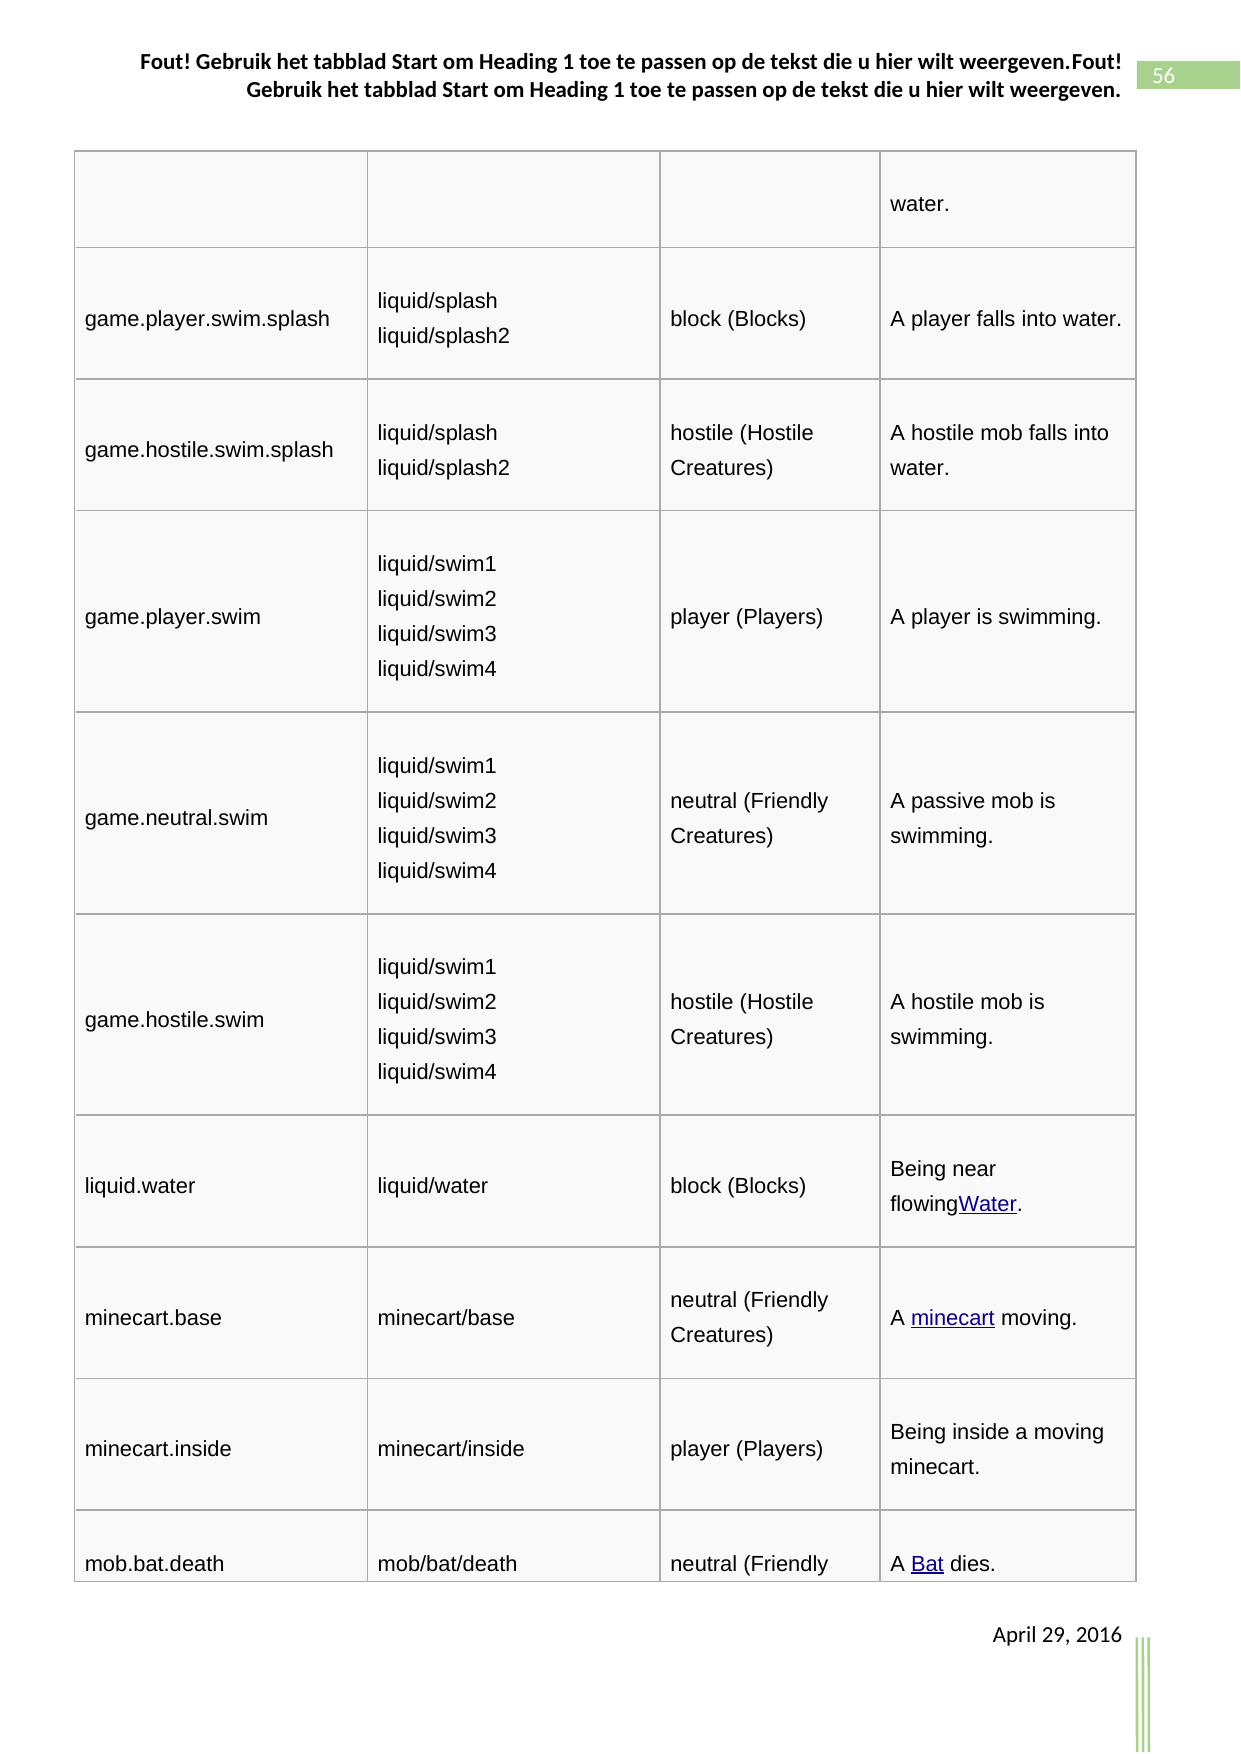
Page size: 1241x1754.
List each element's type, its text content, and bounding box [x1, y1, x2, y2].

table_cell liquid/swim1 liquid/swim2 liquid/swim3 liquid/swim4 [368, 713, 659, 913]
table_cell game.player.swim.splash [75, 248, 367, 378]
table_cell game.neutral.swim [75, 712, 367, 913]
table_cell A player falls into water. [881, 248, 1135, 378]
table_cell game.hostile.swim.splash [75, 379, 367, 510]
table_cell hostile (Hostile Creatures) [661, 915, 879, 1114]
table_cell liquid/swim1 liquid/swim2 liquid/swim3 liquid/swim4 [368, 915, 659, 1114]
table_cell player (Players) [661, 1379, 879, 1509]
table_cell A player is swimming. [881, 511, 1135, 711]
table_cell neutral (Friendly Creatures) [661, 713, 879, 913]
table_cell player (Players) [661, 511, 879, 711]
table_cell block (Blocks) [661, 248, 879, 378]
table_cell game.player.swim [75, 511, 367, 711]
table_cell liquid/splash liquid/splash2 [368, 380, 659, 510]
table_cell liquid/splash liquid/splash2 [368, 248, 659, 378]
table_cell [881, 152, 1135, 247]
table_cell minecart.base [75, 1247, 367, 1377]
table_cell game.hostile.swim [75, 914, 367, 1114]
table_cell liquid/water [368, 1116, 659, 1246]
table_cell mob.bat.death [75, 1510, 367, 1581]
table_cell neutral (Friendly Creatures) [661, 1248, 879, 1377]
table_cell liquid/swim1 liquid/swim2 liquid/swim3 liquid/swim4 [368, 511, 659, 711]
table_cell A minecart moving. [881, 1248, 1135, 1377]
table_cell A hostile mob falls into water. [881, 380, 1135, 510]
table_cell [661, 1511, 879, 1581]
table_cell liquid.water [75, 1115, 367, 1246]
table_cell A Bat dies. [881, 1511, 1135, 1581]
table_cell minecart/base [368, 1248, 659, 1377]
table_cell Being near flowingWater. [881, 1116, 1135, 1246]
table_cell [661, 152, 879, 247]
table_cell A passive mob is swimming. [881, 713, 1135, 913]
table_cell mob/bat/death [368, 1511, 659, 1581]
table_cell block (Blocks) [661, 1116, 879, 1246]
table_cell Being inside a moving minecart. [881, 1379, 1135, 1509]
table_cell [368, 152, 659, 247]
table_cell minecart/inside [368, 1379, 659, 1509]
table_cell A hostile mob is swimming. [881, 915, 1135, 1114]
table_cell hostile (Hostile Creatures) [661, 380, 879, 510]
table_cell minecart.inside [75, 1379, 367, 1509]
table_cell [75, 152, 367, 247]
